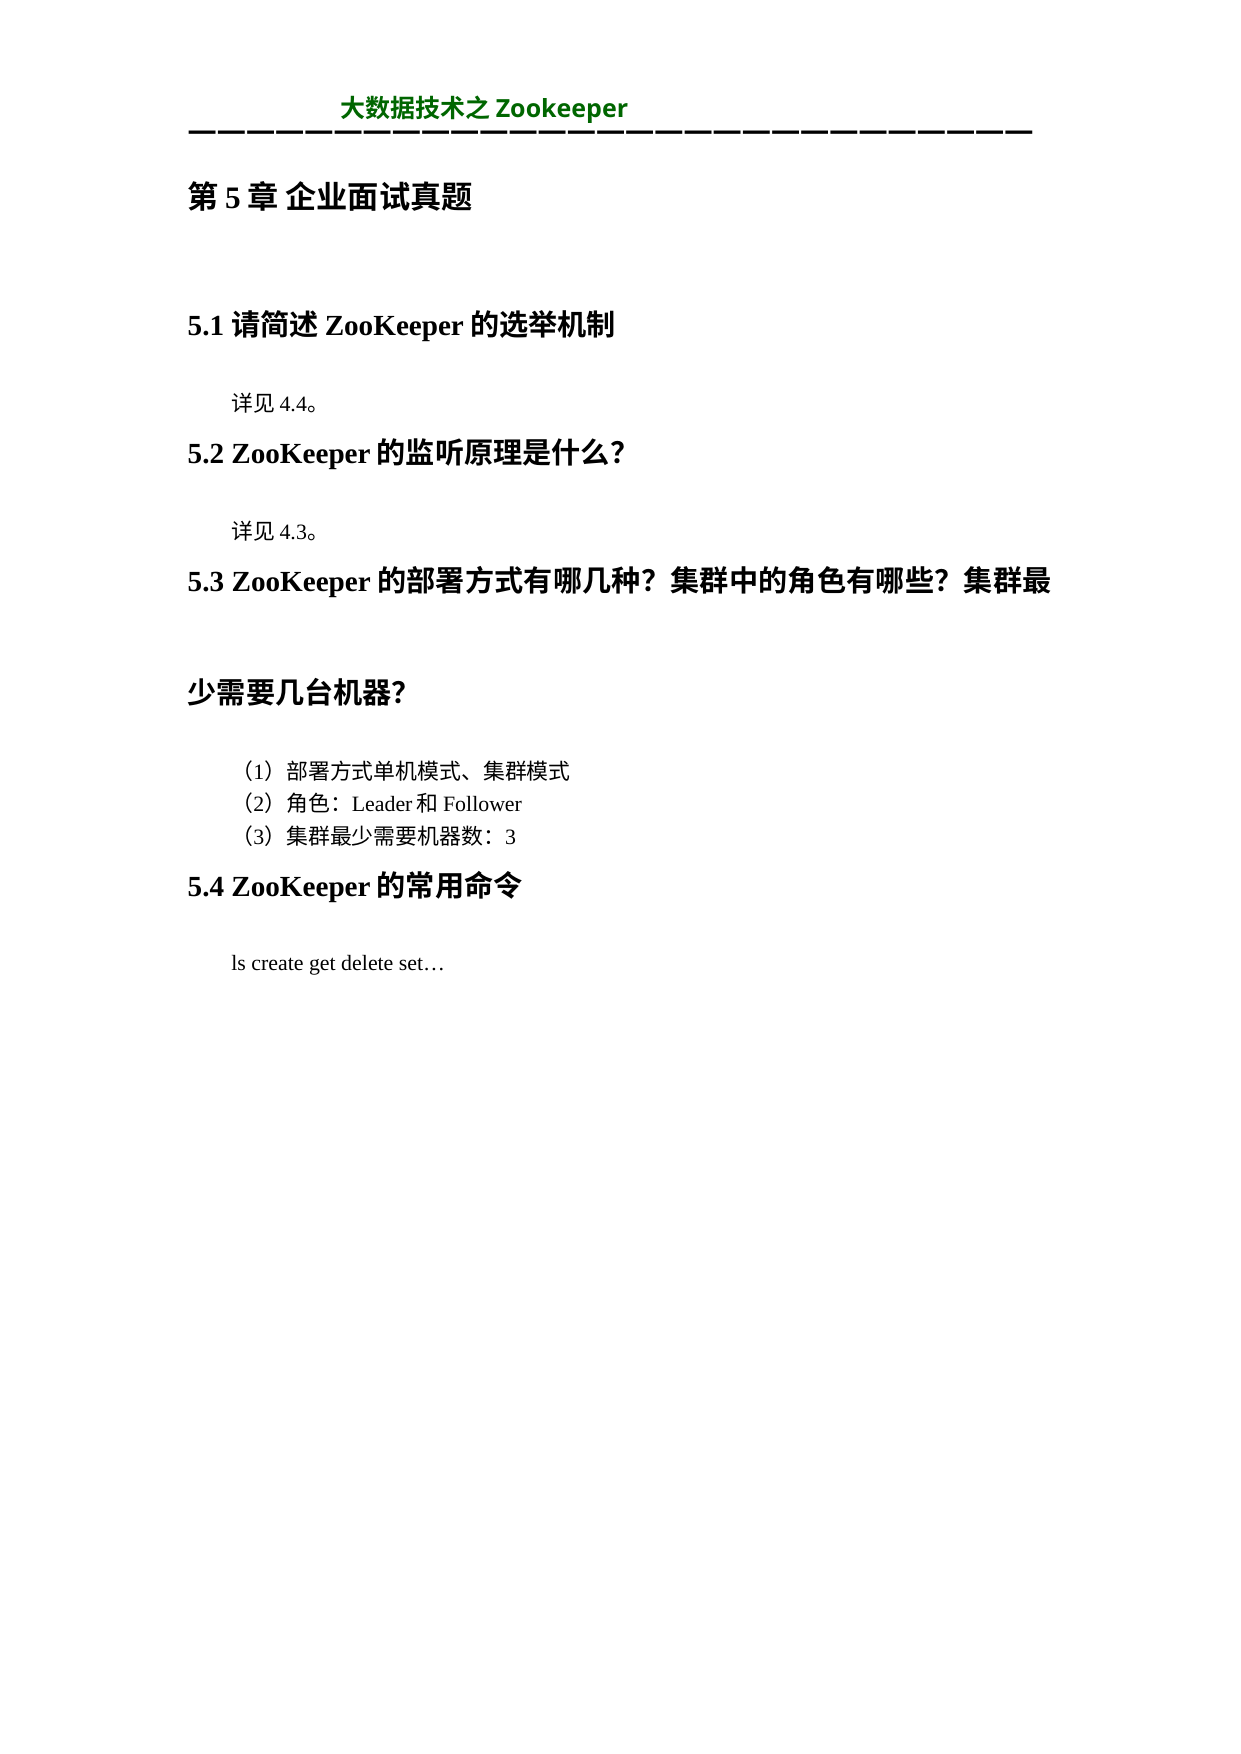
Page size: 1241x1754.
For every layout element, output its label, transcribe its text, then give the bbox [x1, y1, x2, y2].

text ls create get delete set… [187, 946, 1053, 979]
text （3）集群最少需要机器数：3 [187, 818, 1053, 851]
subtitle 5.4 ZooKeeper的常用命令 [187, 851, 1053, 916]
subtitle 5.1 请简述ZooKeeper的选举机制 [187, 290, 1053, 355]
text （2）角色：Leader和Follower [187, 786, 1053, 818]
subtitle 5.2 ZooKeeper的监听原理是什么？ [187, 418, 1053, 483]
subtitle 5.3 ZooKeeper的部署方式有哪几种？集群中的角色有哪些？集群最少需要几台机器？ [187, 546, 1053, 723]
text 详见4.3。 [187, 513, 1053, 546]
text （1）部署方式单机模式、集群模式 [187, 753, 1053, 786]
subtitle 第5章 企业面试真题 [187, 162, 1053, 227]
text 详见4.4。 [187, 386, 1053, 418]
